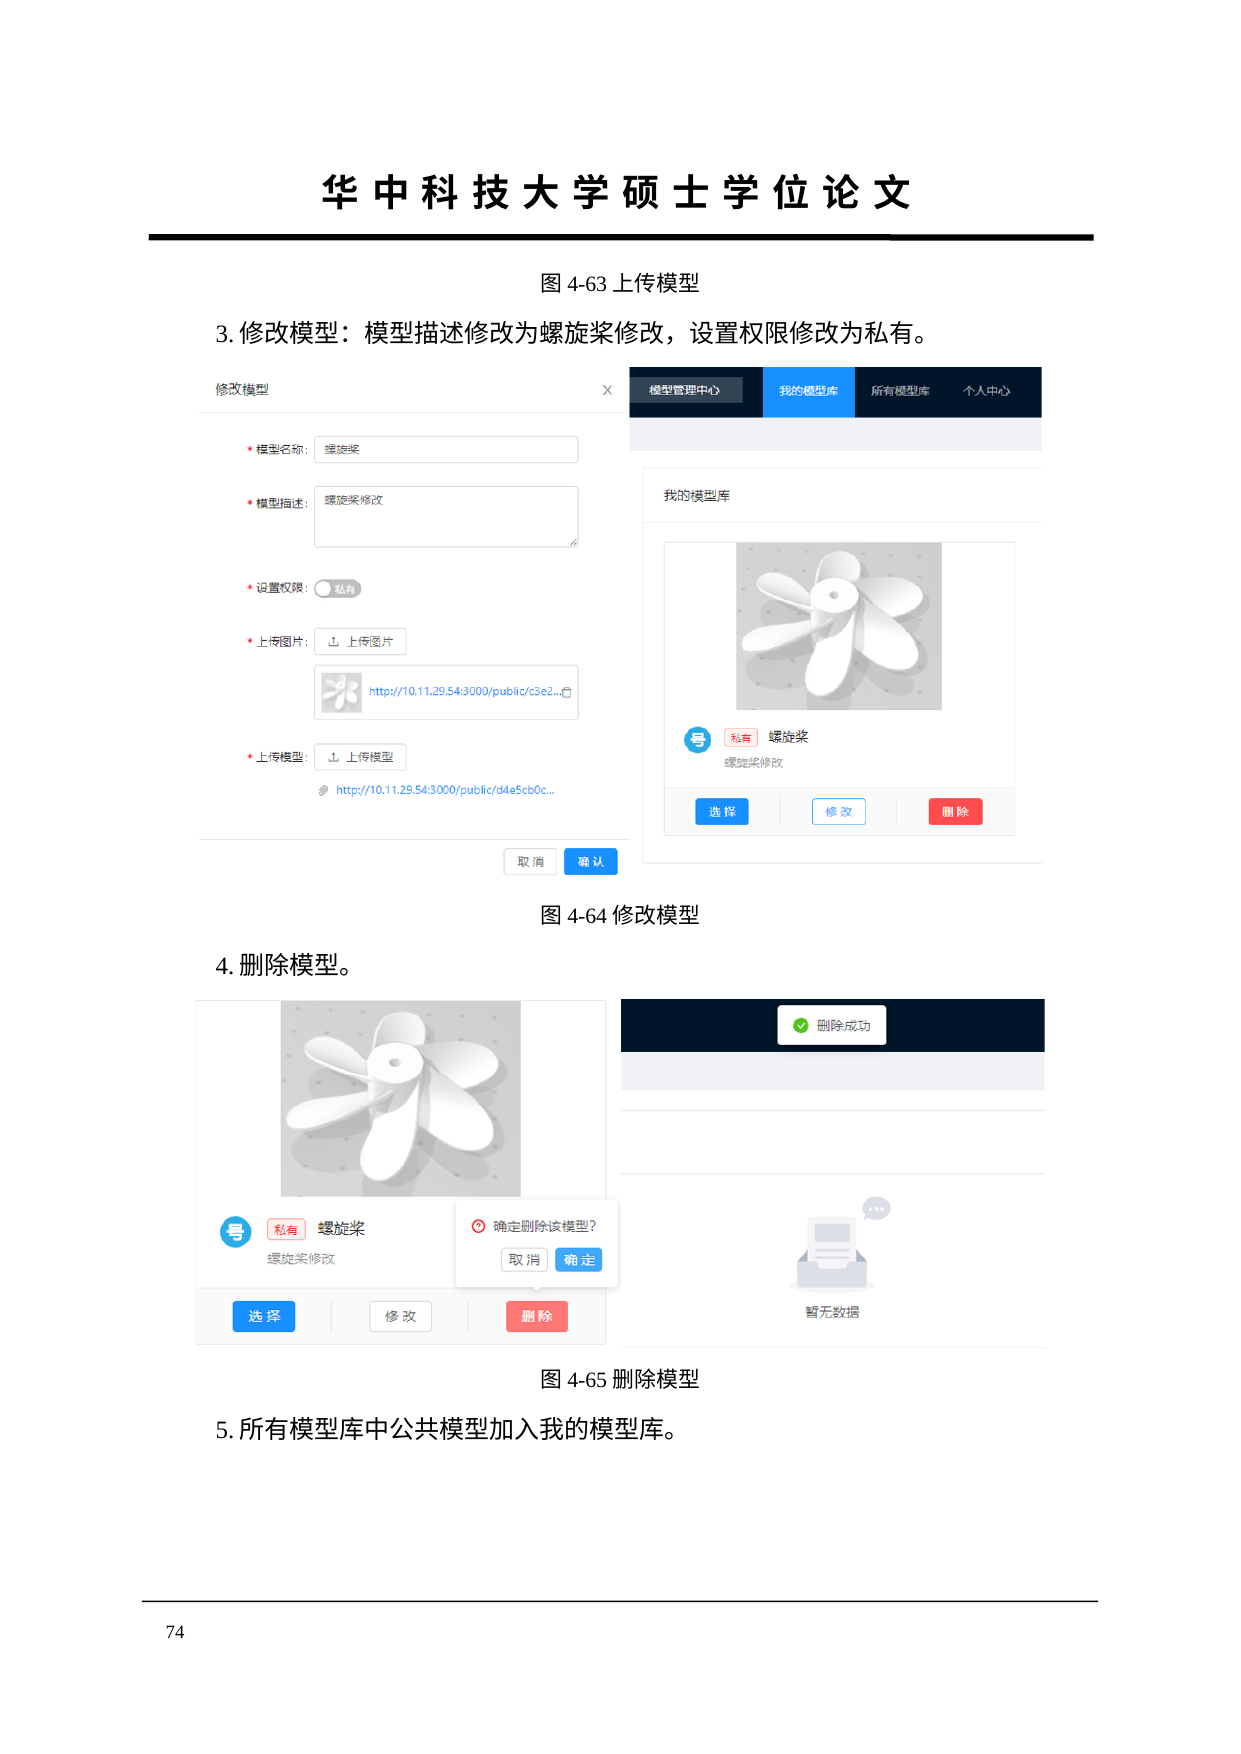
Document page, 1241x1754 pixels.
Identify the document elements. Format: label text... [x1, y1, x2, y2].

list 删除模型。 [165, 945, 1075, 981]
list 所有模型库中公共模型加入我的模型库。 [165, 1410, 1075, 1446]
picture [198, 367, 1042, 884]
picture [195, 999, 1045, 1348]
list 修改模型：模型描述修改为螺旋桨修改，设置权限修改为私有。 [165, 313, 1075, 349]
